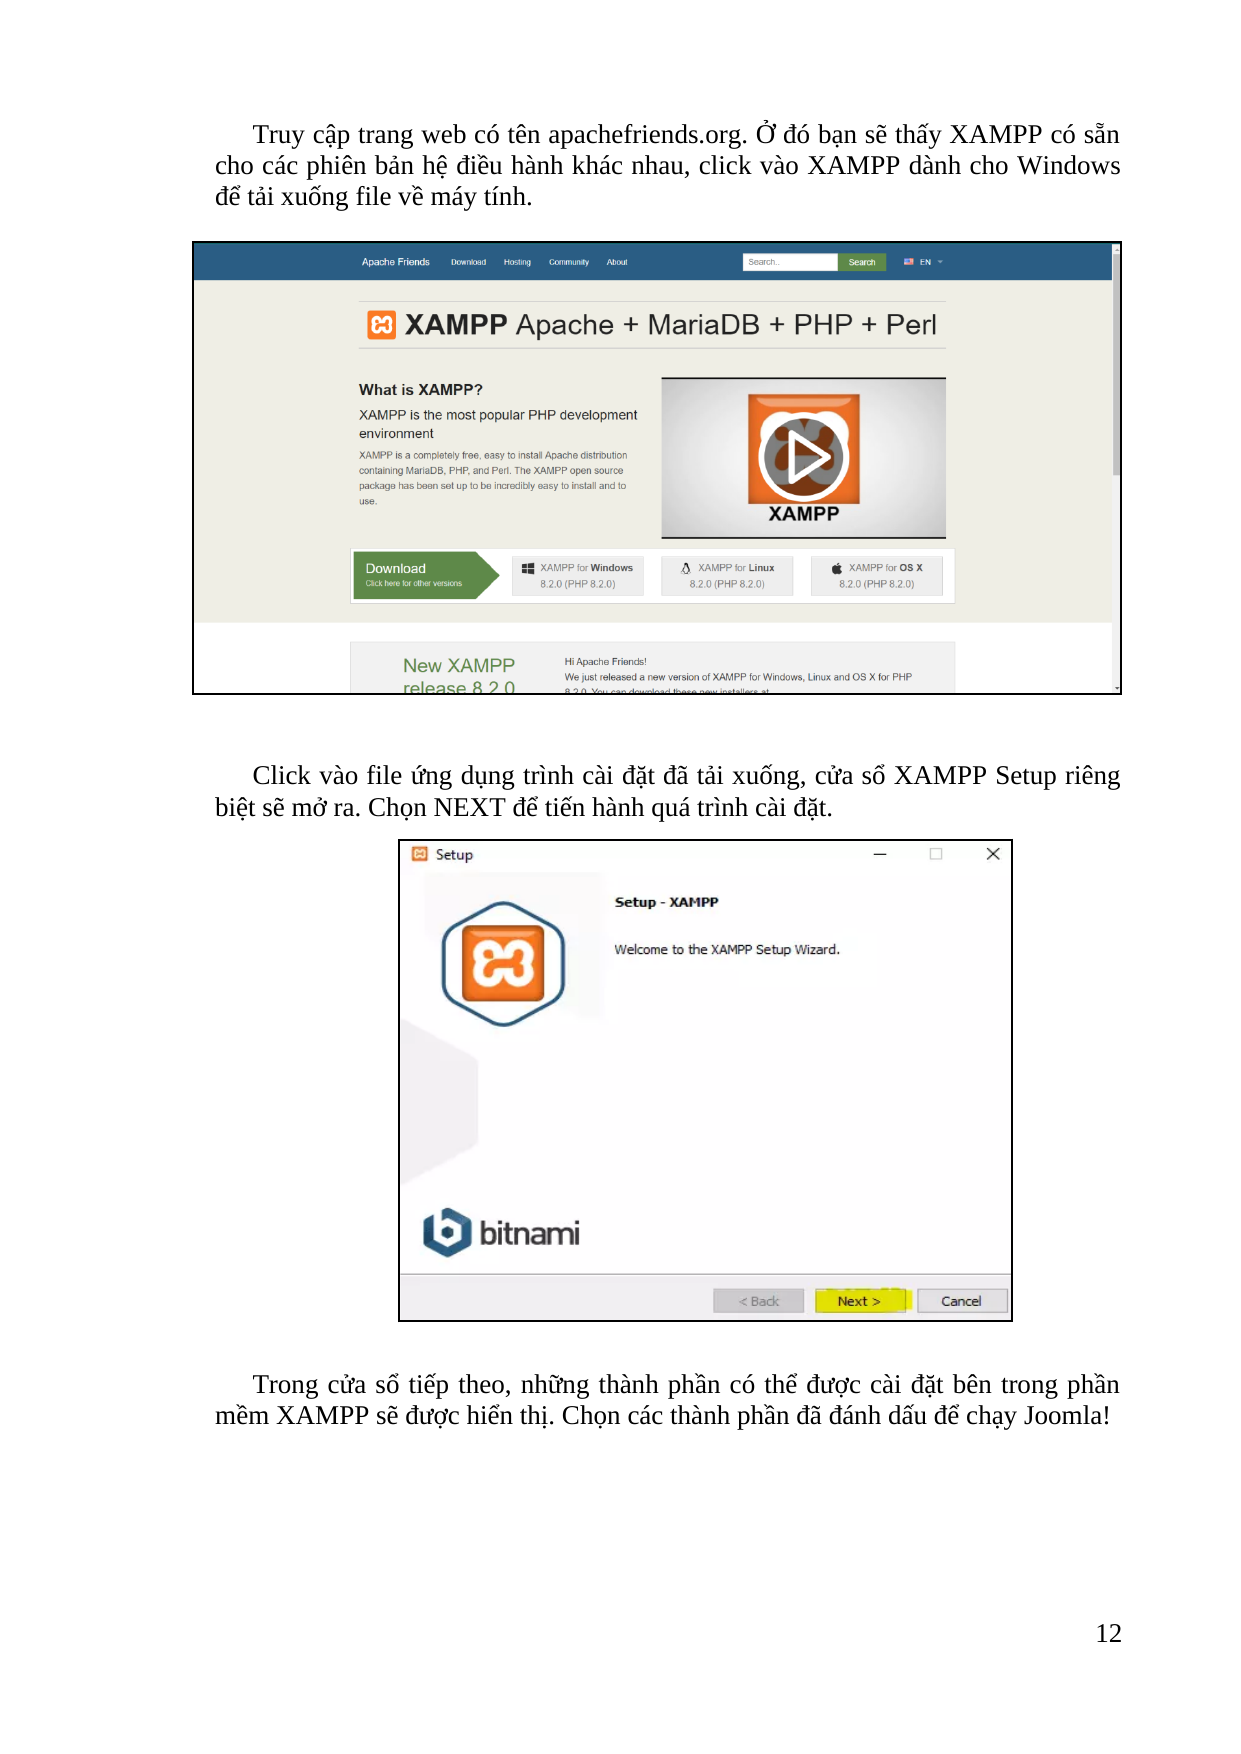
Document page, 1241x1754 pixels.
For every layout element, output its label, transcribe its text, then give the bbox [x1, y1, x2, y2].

text Truy cập trang web có tên apachefriends.org. Ở đó bạn sẽ thấy XAMPP có sẵn cho các phiên bản hệ điều hành khác nhau, click vào XAMPP dành cho Windows để tải xuống file về máy tính. [215, 118, 1122, 212]
picture [400, 841, 1011, 1320]
text Click vào file ứng dụng trình cài đặt đã tải xuống, cửa sổ XAMPP Setup riêng biệt sẽ mở ra. Chọn NEXT để tiến hành quá trình cài đặt. [215, 759, 1122, 822]
picture [194, 243, 1120, 693]
text Trong cửa sổ tiếp theo, những thành phần có thể được cài đặt bên trong phần mềm XAMPP sẽ được hiển thị. Chọn các thành phần đã đánh dấu để chạy Joomla! [215, 1368, 1122, 1430]
